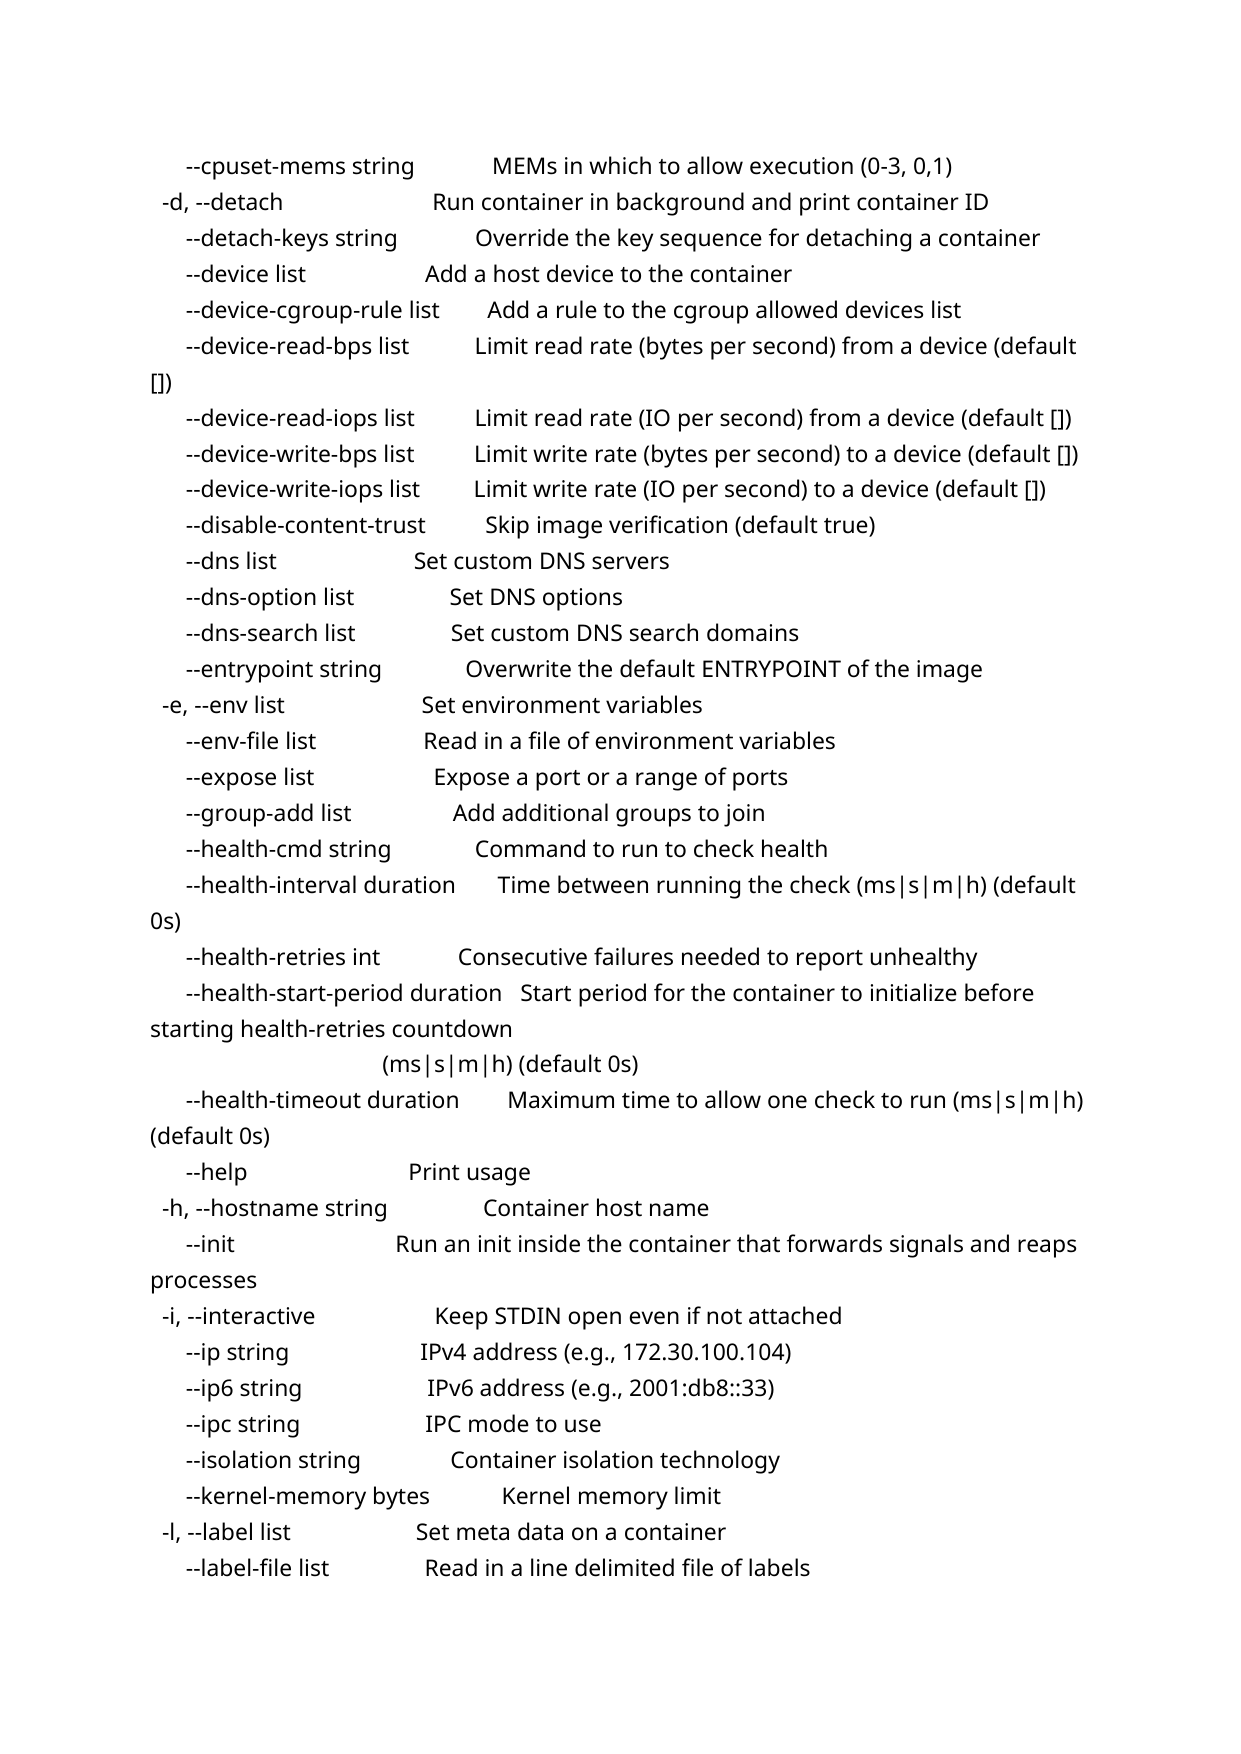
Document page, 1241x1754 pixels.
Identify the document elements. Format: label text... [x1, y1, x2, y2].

text -l, --label list Set meta data on a container [150, 1516, 1090, 1547]
text --dns-search list Set custom DNS search domains [150, 617, 1090, 648]
text --isolation string Container isolation technology [150, 1444, 1090, 1475]
text -i, --interactive Keep STDIN open even if not attached [150, 1300, 1090, 1331]
text --health-cmd string Command to run to check health [150, 833, 1090, 864]
text --disable-content-trust Skip image verification (default true) [150, 509, 1090, 541]
text --device list Add a host device to the container [150, 258, 1090, 289]
text --label-file list Read in a line delimited file of labels [150, 1552, 1090, 1583]
text --health-retries int Consecutive failures needed to report unhealthy [150, 941, 1090, 972]
text (ms|s|m|h) (default 0s) [150, 1048, 1090, 1080]
text --kernel-memory bytes Kernel memory limit [150, 1480, 1090, 1511]
text --device-write-bps list Limit write rate (bytes per second) to a device (default []) [150, 437, 1090, 469]
text --cpuset-mems string MEMs in which to allow execution (0-3, 0,1) [150, 150, 1090, 181]
text --health-interval duration Time between running the check (ms|s|m|h) (default 0s) [150, 869, 1090, 936]
text --health-start-period duration Start period for the container to initialize before starting health-retries countdown [150, 977, 1090, 1044]
text --expose list Expose a port or a range of ports [150, 761, 1090, 792]
text --detach-keys string Override the key sequence for detaching a container [150, 222, 1090, 253]
text --device-read-bps list Limit read rate (bytes per second) from a device (default []) [150, 330, 1090, 397]
text --env-file list Read in a file of environment variables [150, 725, 1090, 756]
text --ipc string IPC mode to use [150, 1408, 1090, 1439]
text --device-cgroup-rule list Add a rule to the cgroup allowed devices list [150, 294, 1090, 325]
text --init Run an init inside the container that forwards signals and reaps processes [150, 1228, 1090, 1295]
text --device-write-iops list Limit write rate (IO per second) to a device (default []) [150, 473, 1090, 505]
text --ip string IPv4 address (e.g., 172.30.100.104) [150, 1336, 1090, 1367]
text -d, --detach Run container in background and print container ID [150, 186, 1090, 217]
text --group-add list Add additional groups to join [150, 797, 1090, 828]
text --ip6 string IPv6 address (e.g., 2001:db8::33) [150, 1372, 1090, 1403]
text --device-read-iops list Limit read rate (IO per second) from a device (default []) [150, 402, 1090, 433]
text -e, --env list Set environment variables [150, 689, 1090, 720]
text --help Print usage [150, 1156, 1090, 1187]
text --dns list Set custom DNS servers [150, 545, 1090, 577]
text -h, --hostname string Container host name [150, 1192, 1090, 1223]
text --health-timeout duration Maximum time to allow one check to run (ms|s|m|h) (default 0s) [150, 1084, 1090, 1152]
text --entrypoint string Overwrite the default ENTRYPOINT of the image [150, 653, 1090, 684]
text --dns-option list Set DNS options [150, 581, 1090, 612]
